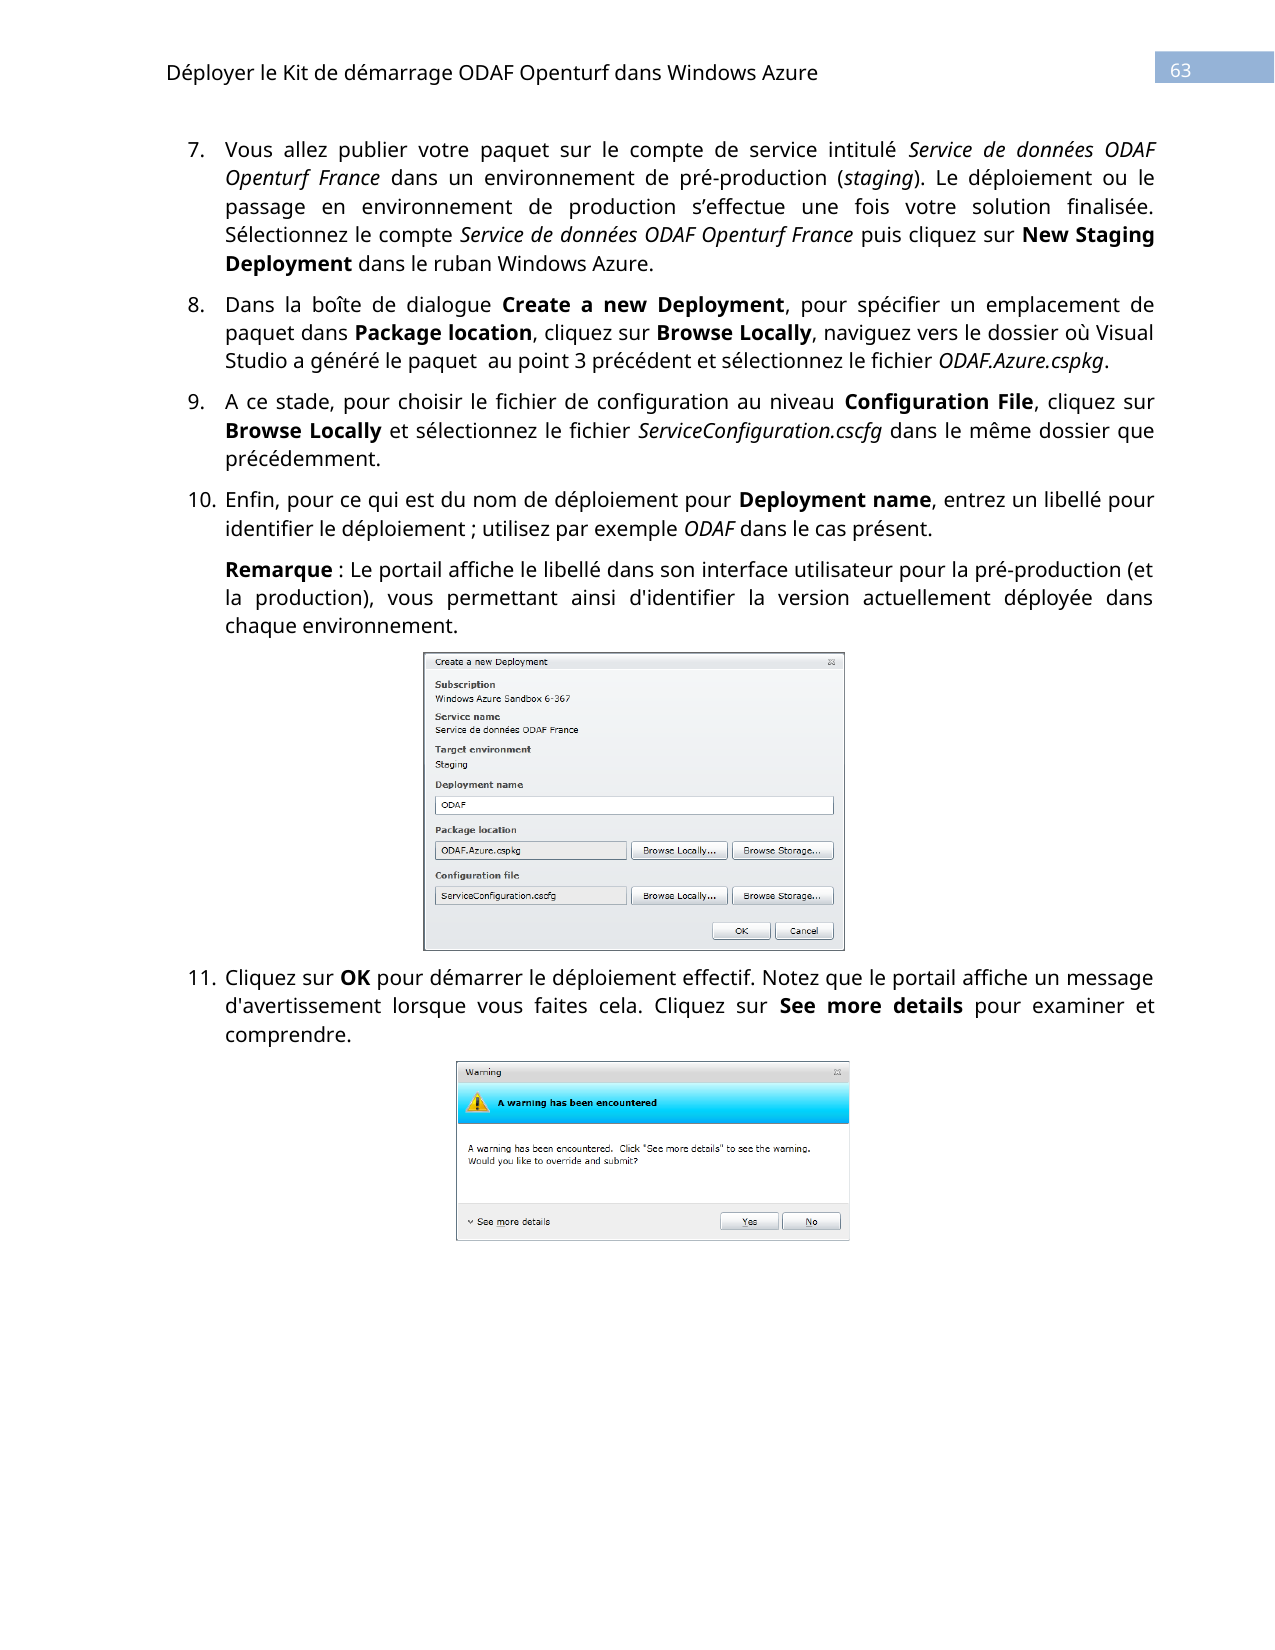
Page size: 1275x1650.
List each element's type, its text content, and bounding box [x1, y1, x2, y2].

list Vous allez publier votre paquet sur le compte de service intitulé Service de données ODAF Openturf France dans un environnement de pré-production (staging). Le déploiement ou le passage en environnement de production s’effectue une fois votre solution finalisée. Sélectionnez le compte Service de données ODAF Openturf France puis cliquez sur New Staging Deployment dans le ruban Windows Azure. [187, 135, 1155, 277]
picture [455, 1061, 850, 1241]
list Enfin, pour ce qui est du nom de déploiement pour Deployment name, entrez un libellé pour identifier le déploiement ; utilisez par exemple ODAF dans le cas présent. [187, 485, 1155, 542]
picture [423, 652, 845, 951]
list Dans la boîte de dialogue Create a new Deployment, pour spécifier un emplacement de paquet dans Package location, cliquez sur Browse Locally, naviguez vers le dossier où Visual Studio a généré le paquet au point 3 précédent et sélectionnez le fichier ODAF.Azure.cspkg. [187, 290, 1155, 375]
list Cliquez sur OK pour démarrer le déploiement effectif. Notez que le portail affiche un message d'avertissement lorsque vous faites cela. Cliquez sur See more details pour examiner et comprendre. [187, 963, 1155, 1048]
list Remarque : Le portail affiche le libellé dans son interface utilisateur pour la pré-production (et la production), vous permettant ainsi d'identifier la version actuellement déployée dans chaque environnement. [225, 555, 1155, 640]
list A ce stade, pour choisir le fichier de configuration au niveau Configuration File, cliquez sur Browse Locally et sélectionnez le fichier ServiceConfiguration.cscfg dans le même dossier que précédemment. [187, 387, 1155, 473]
